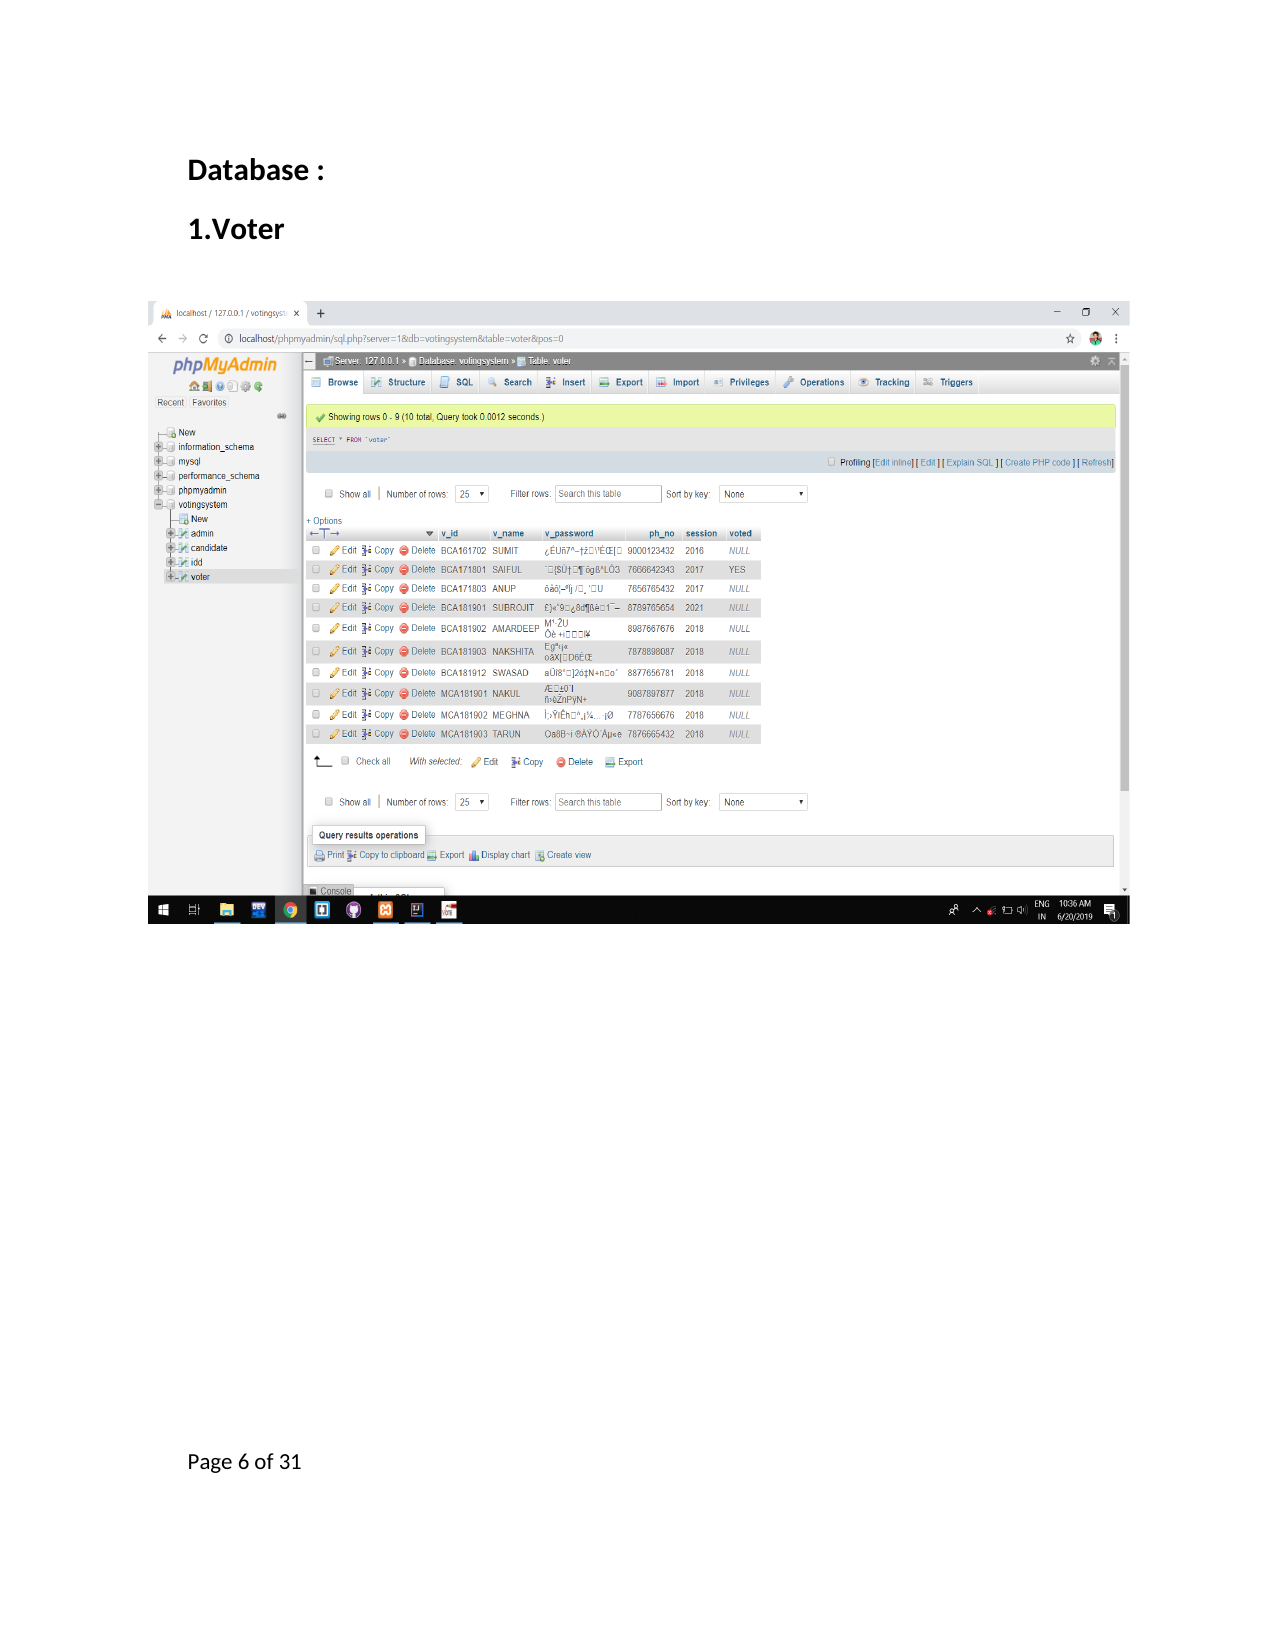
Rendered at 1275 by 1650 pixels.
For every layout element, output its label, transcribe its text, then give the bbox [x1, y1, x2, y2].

text Page 6 of 31 [187, 1447, 1125, 1475]
text 1.Voter [187, 209, 1125, 247]
picture [148, 301, 1130, 924]
text Database : [187, 150, 1125, 188]
